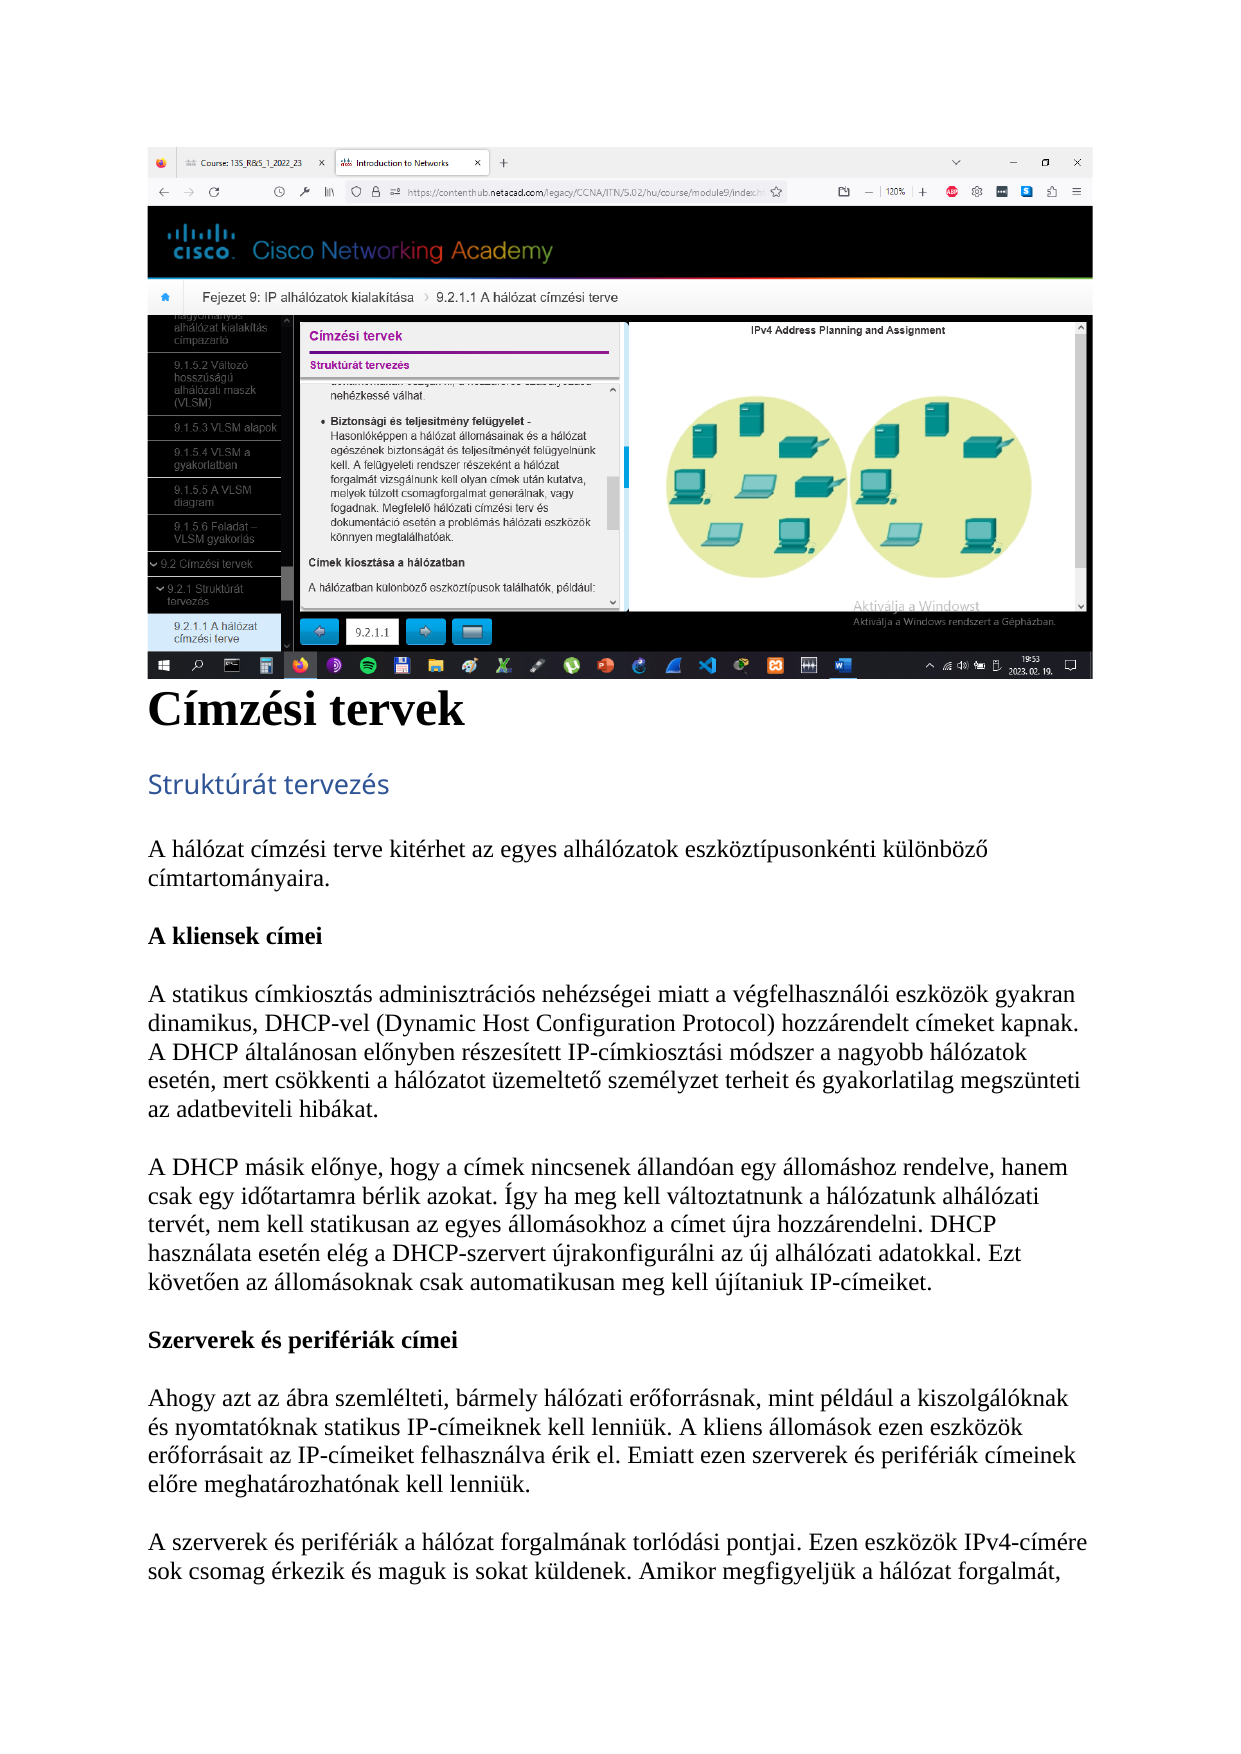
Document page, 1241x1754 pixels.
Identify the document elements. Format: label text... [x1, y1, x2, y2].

text A kliensek címei [148, 921, 1093, 950]
text Szerverek és perifériák címei [148, 1325, 1093, 1354]
subtitle Címzési tervek [148, 679, 1093, 736]
text A hálózat címzési terve kitérhet az egyes alhálózatok eszköztípusonkénti különböző címtartományaira. [148, 834, 1093, 892]
picture [147, 147, 1093, 679]
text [148, 1527, 1093, 1584]
subtitle Struktúrát tervezés [148, 766, 1093, 802]
text A DHCP másik előnye, hogy a címek nincsenek állandóan egy állomáshoz rendelve, hanem csak egy időtartamra bérlik azokat. Így ha meg kell változtatnunk a hálózatunk alhálózati tervét, nem kell statikusan az egyes állomásokhoz a címet újra hozzárendelni. DHCP használata esetén elég a DHCP-szervert újrakonfigurálni az új alhálózati adatokkal. Ezt követően az állomásoknak csak automatikusan meg kell újítaniuk IP-címeiket. [148, 1152, 1093, 1296]
text Ahogy azt az ábra szemlélteti, bármely hálózati erőforrásnak, mint például a kiszolgálóknak és nyomtatóknak statikus IP-címeiknek kell lenniük. A kliens állomások ezen eszközök erőforrásait az IP-címeiket felhasználva érik el. Emiatt ezen szerverek és perifériák címeinek előre meghatározhatónak kell lenniük. [148, 1383, 1093, 1498]
text A statikus címkiosztás adminisztrációs nehézségei miatt a végfelhasználói eszközök gyakran dinamikus, DHCP-vel (Dynamic Host Configuration Protocol) hozzárendelt címeket kapnak. A DHCP általánosan előnyben részesített IP-címkiosztási módszer a nagyobb hálózatok esetén, mert csökkenti a hálózatot üzemeltető személyzet terheit és gyakorlatilag megszünteti az adatbeviteli hibákat. [148, 979, 1093, 1123]
